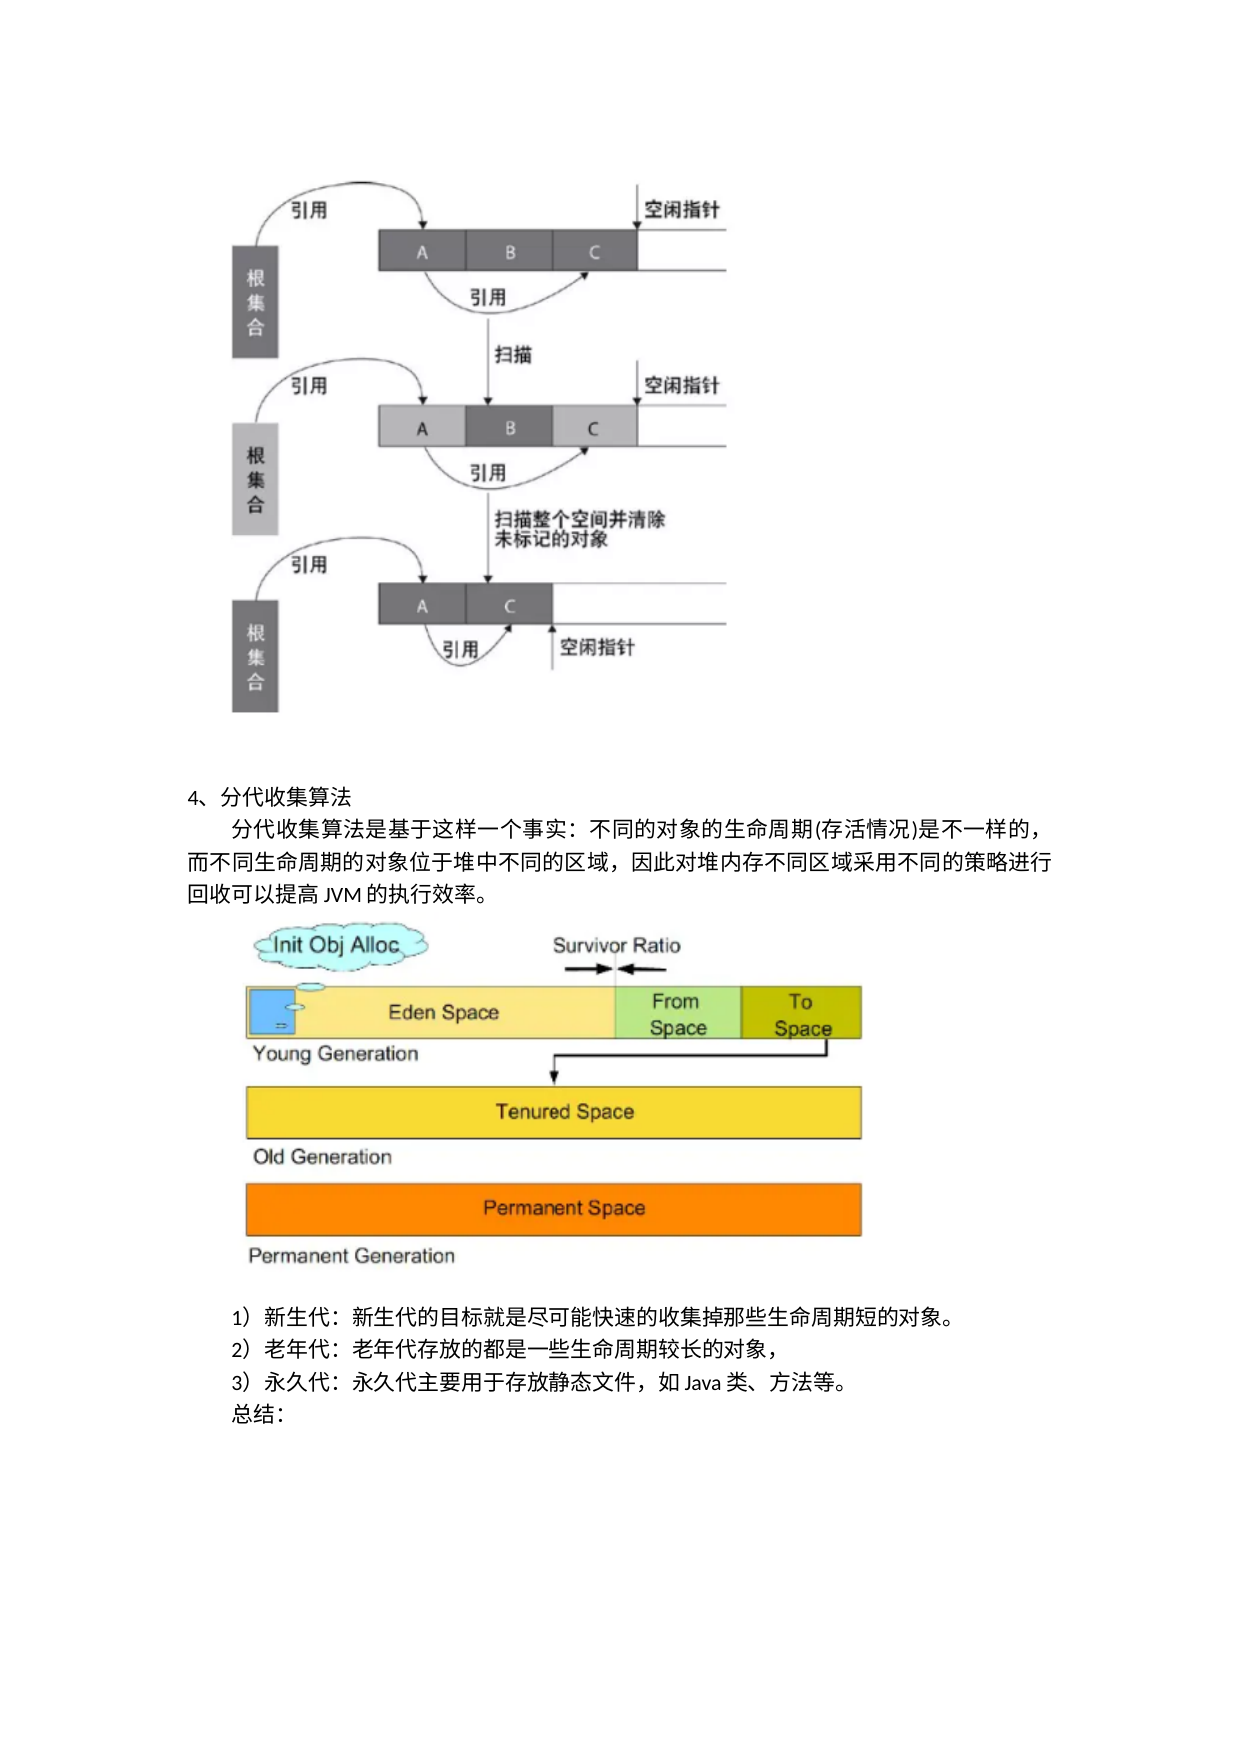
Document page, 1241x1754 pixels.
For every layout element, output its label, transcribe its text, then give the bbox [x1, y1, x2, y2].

list 永久代：永久代主要用于存放静态文件，如Java类、方法等。 [187, 1364, 1053, 1397]
picture [231, 909, 884, 1279]
list 新生代：新生代的目标就是尽可能快速的收集掉那些生命周期短的对象。 [187, 1299, 1053, 1332]
picture [209, 162, 766, 727]
list 老年代：老年代存放的都是一些生命周期较长的对象， [187, 1332, 1053, 1364]
text 分代收集算法是基于这样一个事实：不同的对象的生命周期(存活情况)是不一样的，而不同生命周期的对象位于堆中不同的区域，因此对堆内存不同区域采用不同的策略进行回收可以提高 JVM 的执行效率。 [187, 812, 1053, 909]
list 分代收集算法 [187, 779, 1053, 812]
text 总结： [187, 1397, 1053, 1429]
